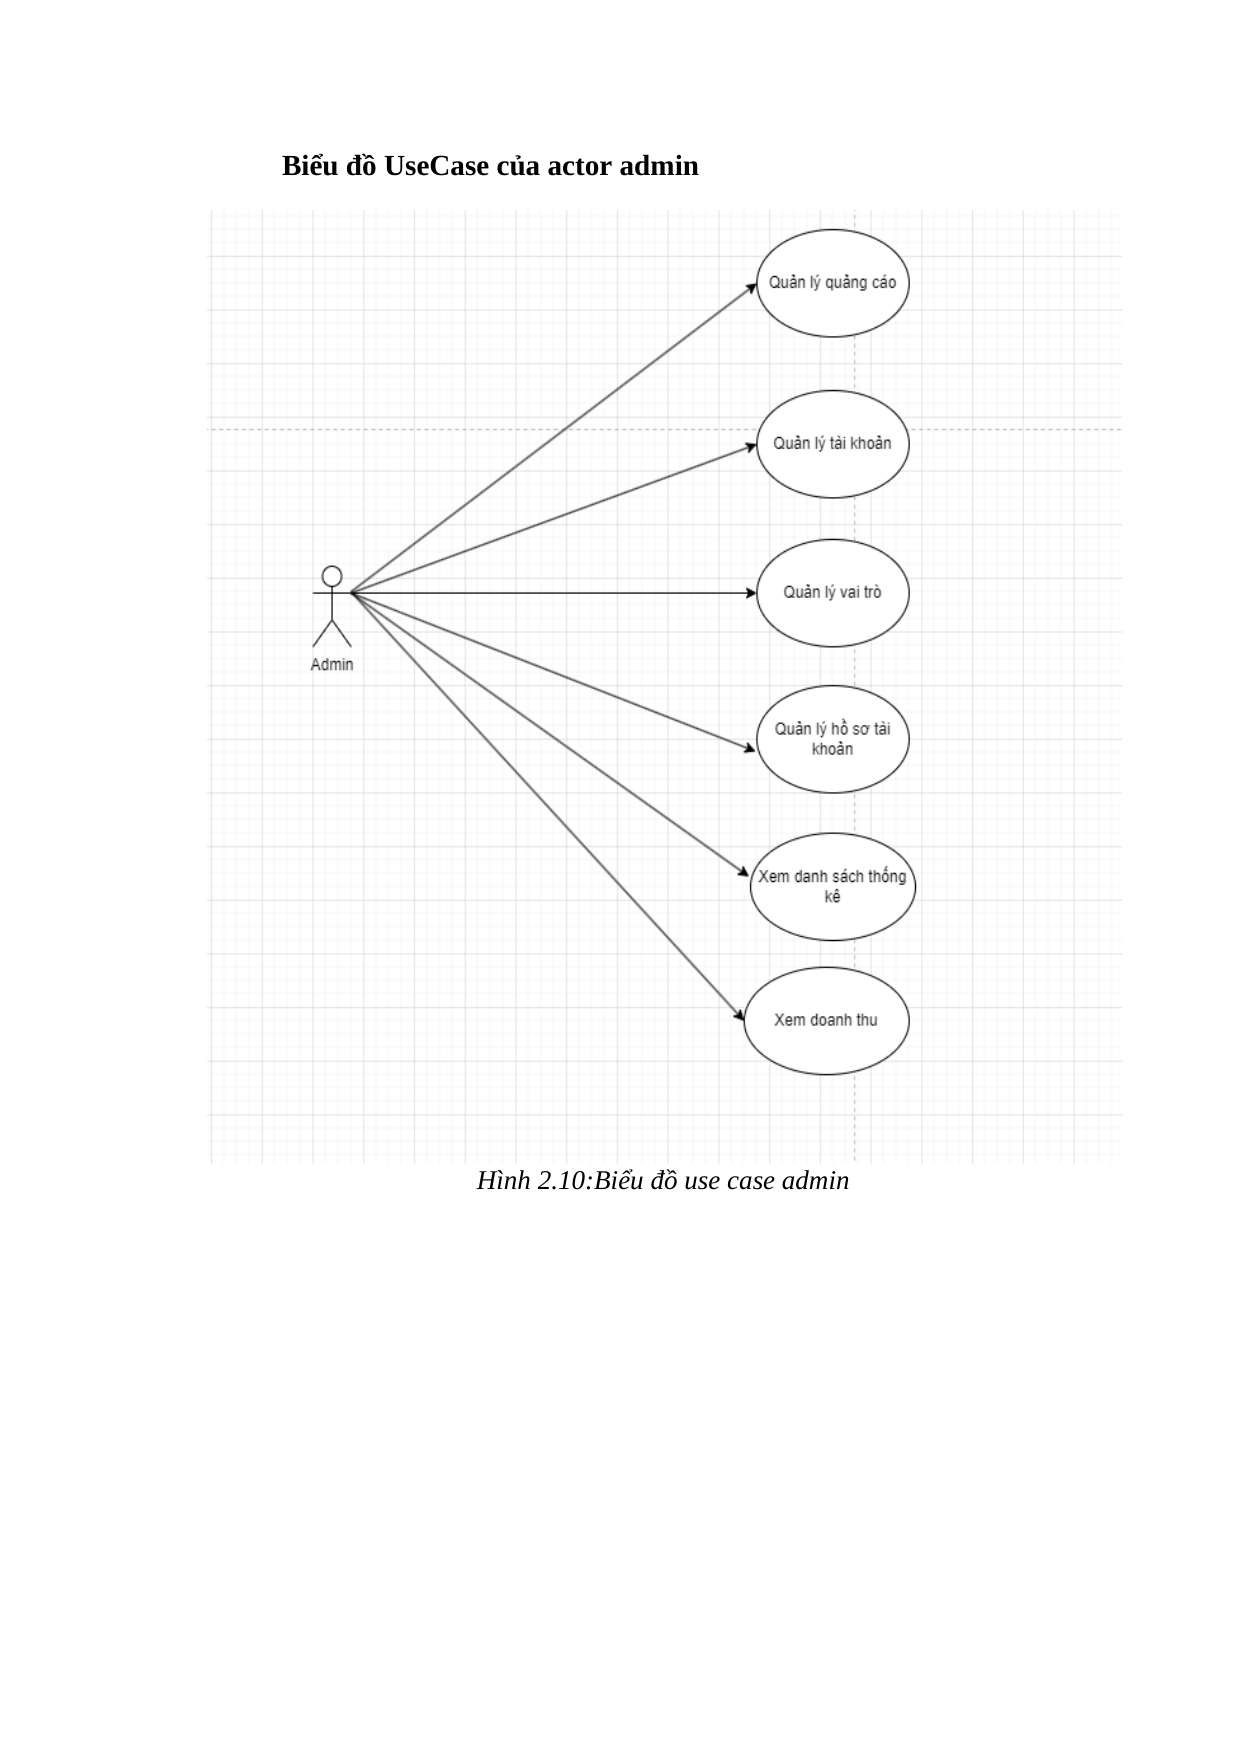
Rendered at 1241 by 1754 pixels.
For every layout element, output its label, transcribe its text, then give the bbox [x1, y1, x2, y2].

picture [206, 210, 1123, 1164]
text Biểu đồ UseCase của actor admin [207, 148, 1122, 181]
